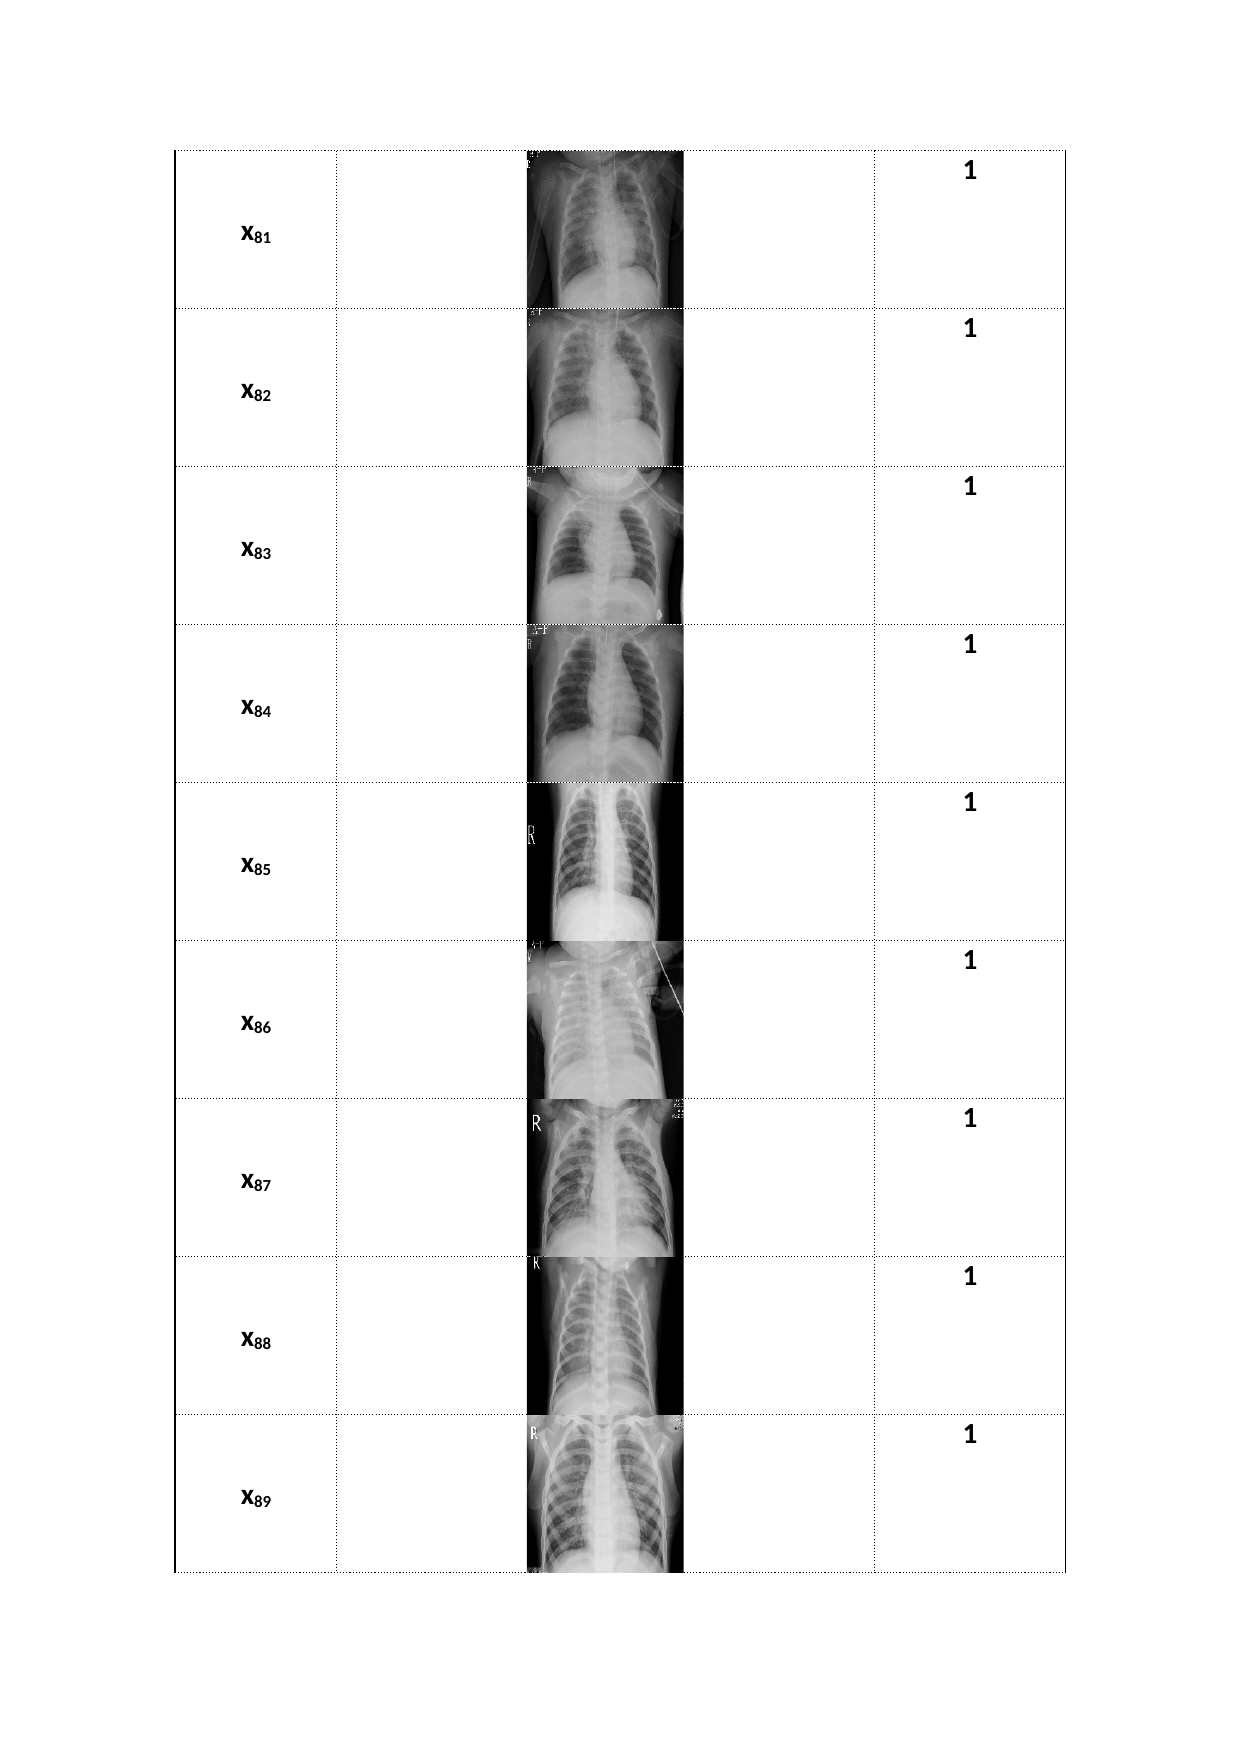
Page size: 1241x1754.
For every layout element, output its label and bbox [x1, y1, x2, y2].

picture [526, 309, 684, 466]
picture [526, 783, 684, 1573]
picture [526, 625, 684, 782]
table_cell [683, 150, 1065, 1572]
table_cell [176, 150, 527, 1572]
picture [526, 151, 684, 308]
picture [526, 467, 684, 624]
